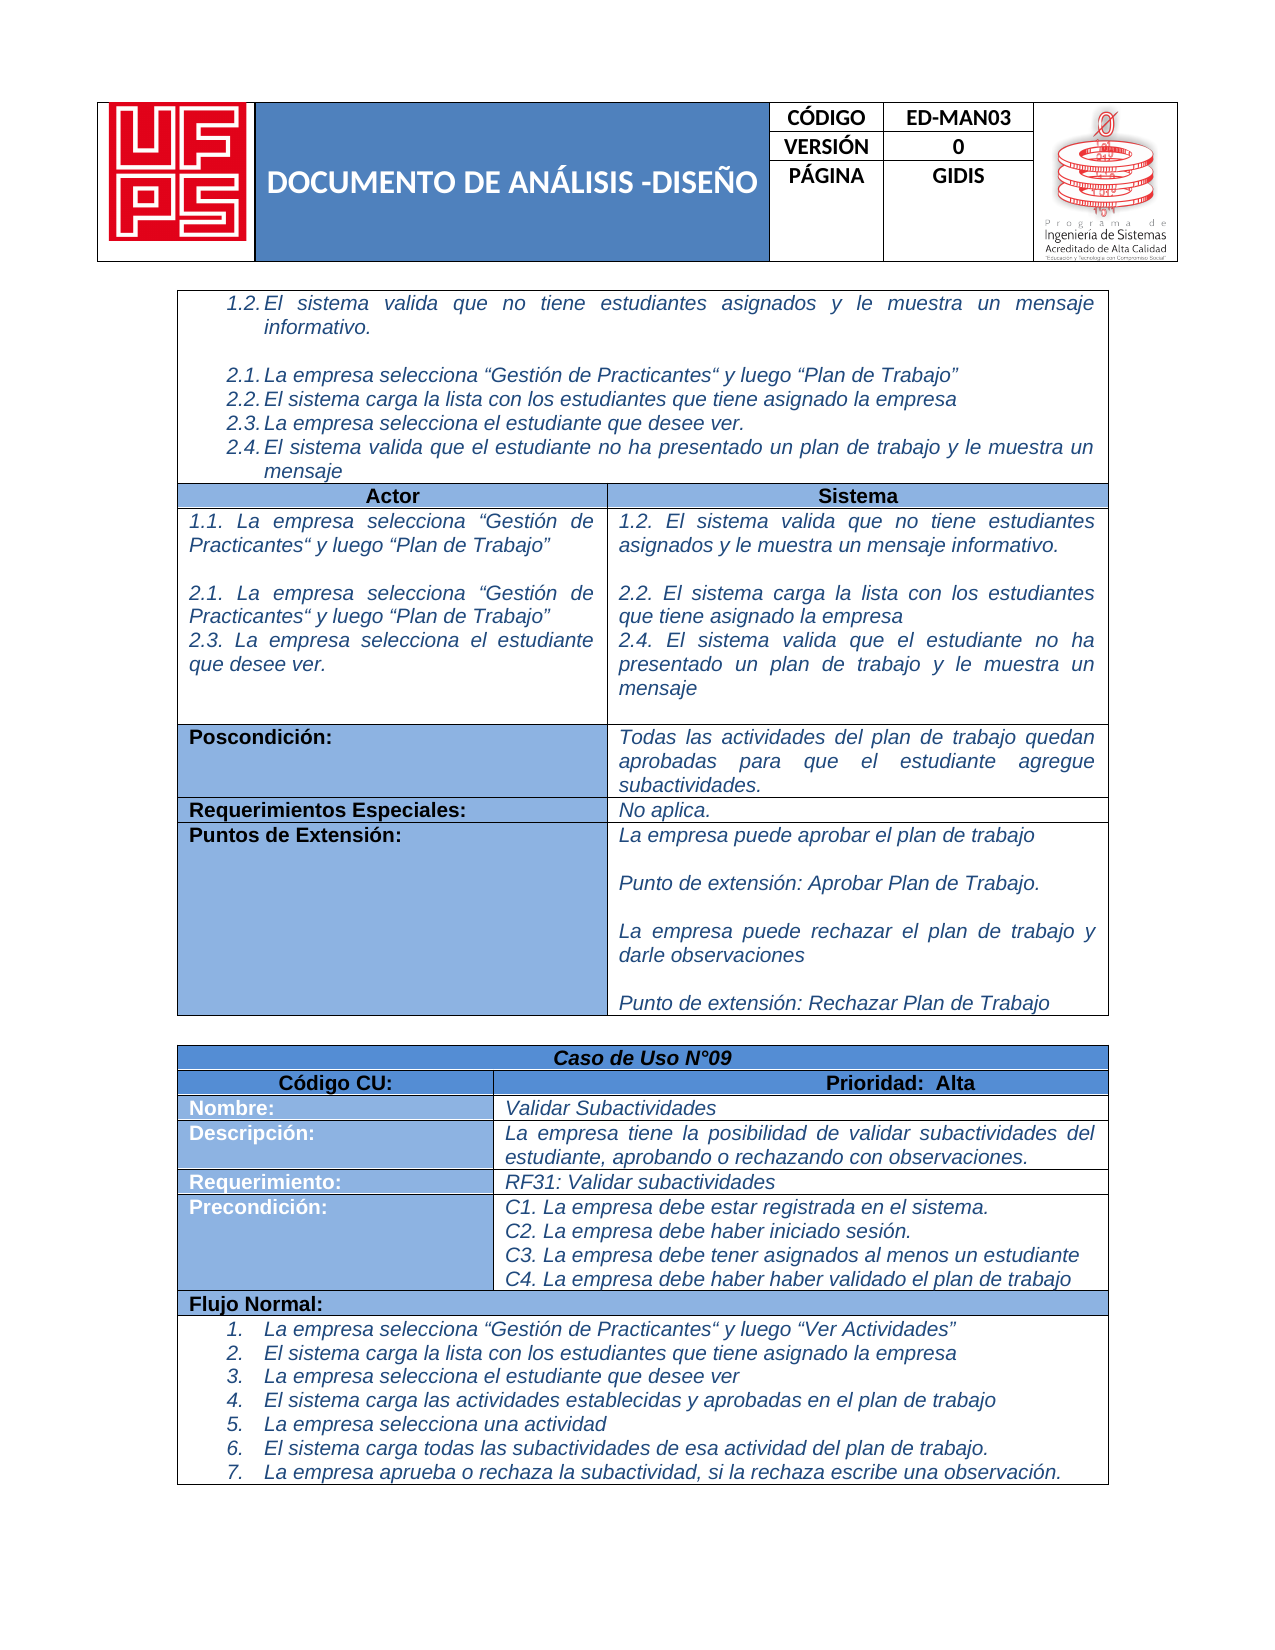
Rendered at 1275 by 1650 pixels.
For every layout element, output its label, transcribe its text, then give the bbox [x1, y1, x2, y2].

table_cell No aplica. [608, 798, 1108, 822]
table_header Caso de Uso N°09 [178, 1046, 1108, 1069]
table_cell Requerimientos Especiales: [178, 798, 607, 822]
table_cell Nombre: [178, 1096, 493, 1119]
table_cell Todas las actividades del plan de trabajo quedan aprobadas para que el estudiante agregue subactividades. [608, 725, 1108, 797]
table_cell 1.2. El sistema valida que no tiene estudiantes asignados y le muestra un mensaje informativo. 2.2. El sistema carga la lista con los estudiantes que tiene asignado la empresa 2.4. El sistema valida que el estudiante no ha presentado un plan de trabajo y le muestra un mensaje [608, 509, 1108, 724]
table_cell Poscondición: [178, 725, 607, 797]
table_cell Actor [178, 484, 607, 507]
table_cell La empresa puede aprobar el plan de trabajo Punto de extensión: Aprobar Plan de Trabajo. La empresa puede rechazar el plan de trabajo y darle observaciones Punto de extensión: Rechazar Plan de Trabajo [608, 823, 1108, 1015]
table_cell Código CU: [178, 1071, 493, 1094]
table_cell Validar Subactividades [494, 1096, 1108, 1119]
table_cell La empresa selecciona “Gestión de Practicantes“ y luego “Ver Actividades” El sistema carga la lista con los estudiantes que tiene asignado la empresa La empresa selecciona el estudiante que desee ver El sistema carga las actividades establecidas y aprobadas en el plan de trabajo La empresa selecciona una actividad El sistema carga todas las subactividades de esa actividad del plan de trabajo. La empresa aprueba o rechaza la subactividad, si la rechaza escribe una observación. [178, 1316, 1108, 1484]
table_cell Requerimiento: [178, 1170, 493, 1193]
table_cell RF31: Validar subactividades [494, 1170, 1108, 1193]
table_cell Flujo Normal: [178, 1291, 1108, 1315]
table_cell Precondición: [178, 1195, 493, 1290]
table_cell C1. La empresa debe estar registrada en el sistema. C2. La empresa debe haber iniciado sesión. C3. La empresa debe tener asignados al menos un estudiante C4. La empresa debe haber haber validado el plan de trabajo [494, 1195, 1108, 1290]
picture [1045, 102, 1166, 261]
table_cell Prioridad: Alta [494, 1071, 1108, 1094]
table_cell 1.1. La empresa selecciona “Gestión de Practicantes“ y luego “Plan de Trabajo” 2.1. La empresa selecciona “Gestión de Practicantes“ y luego “Plan de Trabajo” 2.3. La empresa selecciona el estudiante que desee ver. [178, 509, 607, 724]
table_cell Puntos de Extensión: [178, 823, 607, 1015]
table_cell Sistema [608, 484, 1108, 507]
picture [108, 102, 247, 241]
table_cell Descripción: [178, 1121, 493, 1168]
table_cell La empresa tiene la posibilidad de validar subactividades del estudiante, aprobando o rechazando con observaciones. [494, 1121, 1108, 1168]
